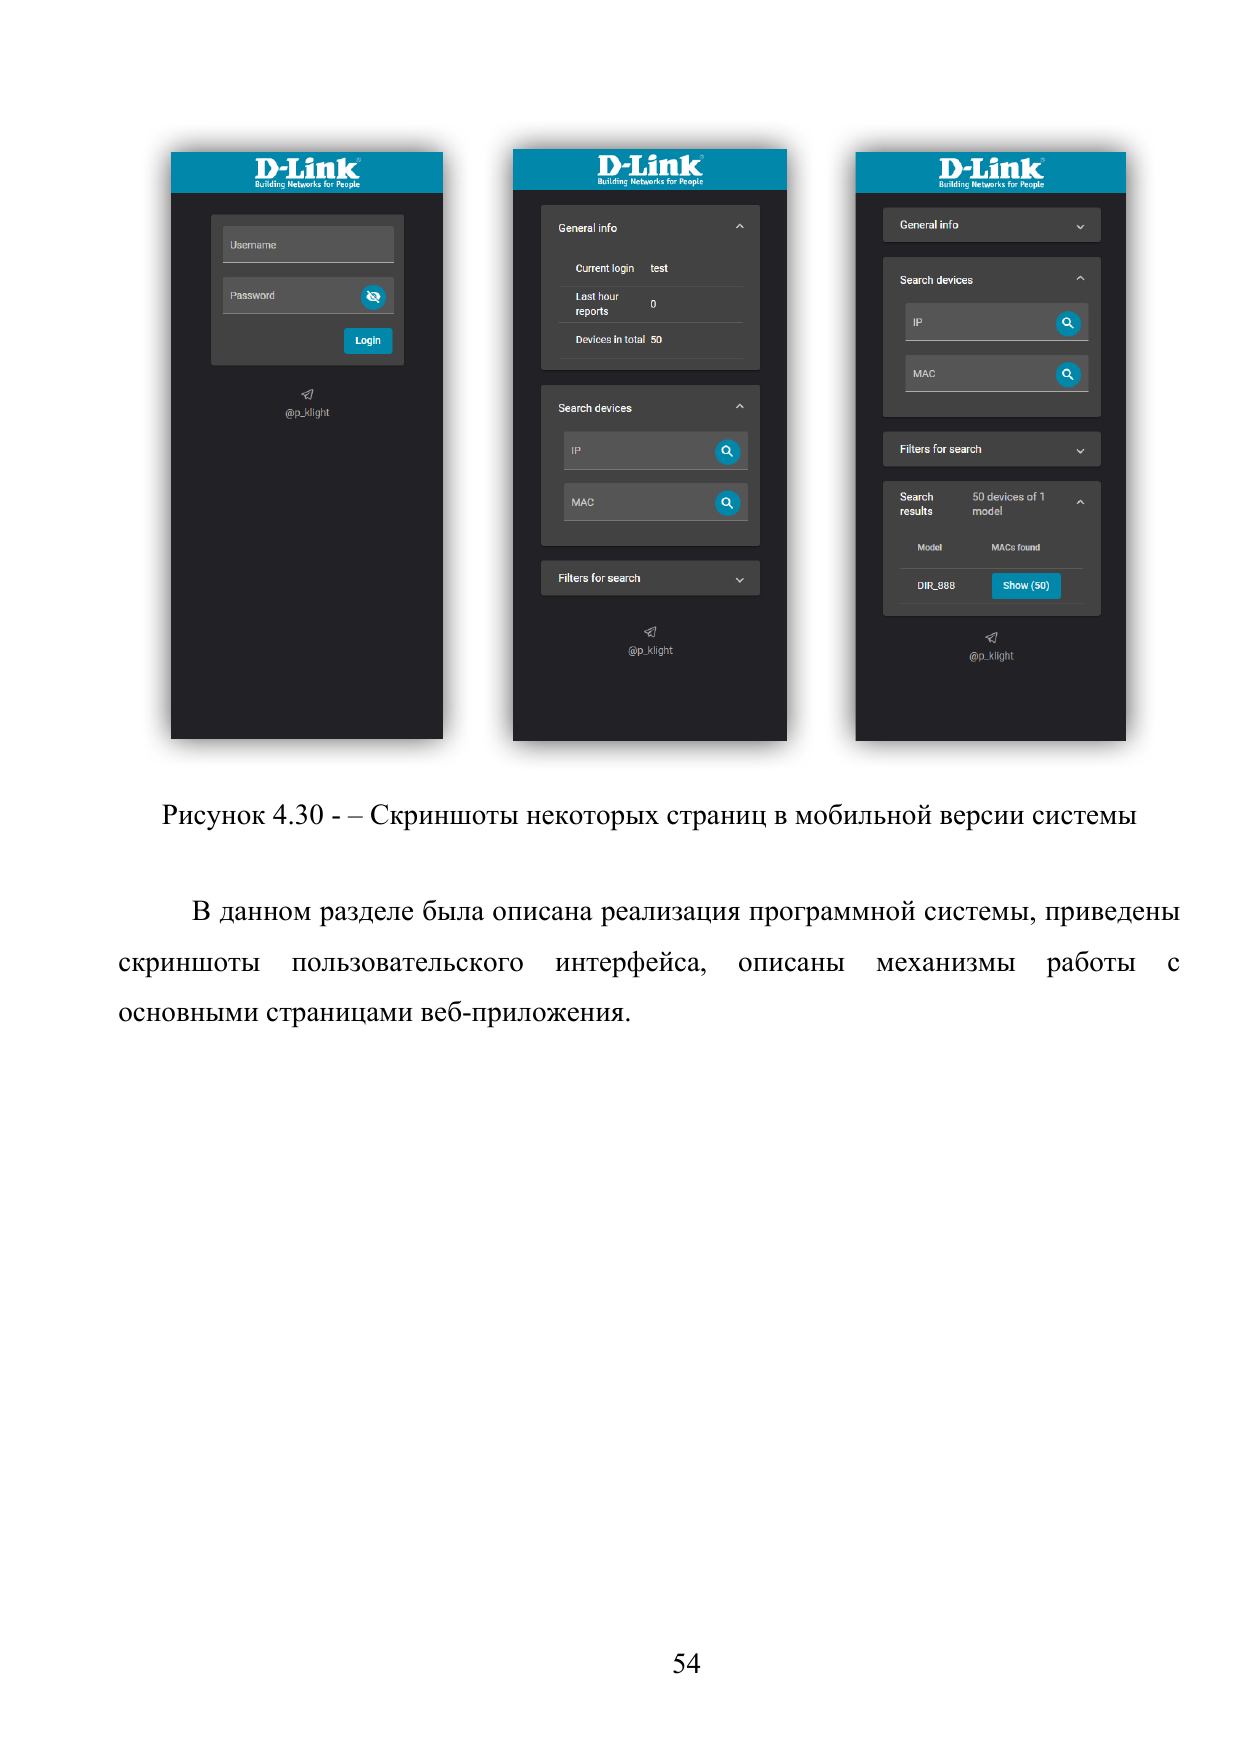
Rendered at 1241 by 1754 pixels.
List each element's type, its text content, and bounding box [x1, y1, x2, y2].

picture [855, 194, 1126, 741]
picture [287, 159, 303, 178]
picture [338, 159, 358, 178]
picture [971, 159, 987, 178]
picture [289, 182, 311, 187]
text В данном разделе была описана реализация программной системы, приведены скриншоты пользовательского интерфейса, описаны механизмы работы с основными страницами веб-приложения. [118, 893, 1181, 1027]
picture [599, 156, 629, 175]
picture [632, 180, 652, 184]
picture [649, 155, 657, 175]
picture [513, 191, 787, 741]
picture [256, 159, 287, 178]
picture [171, 194, 443, 739]
picture [1022, 159, 1042, 178]
picture [306, 158, 314, 178]
picture [940, 159, 971, 178]
picture [990, 158, 998, 178]
picture [660, 160, 678, 175]
picture [681, 156, 701, 175]
picture [630, 156, 646, 175]
picture [266, 181, 277, 186]
picture [317, 163, 334, 178]
picture [1001, 163, 1019, 178]
